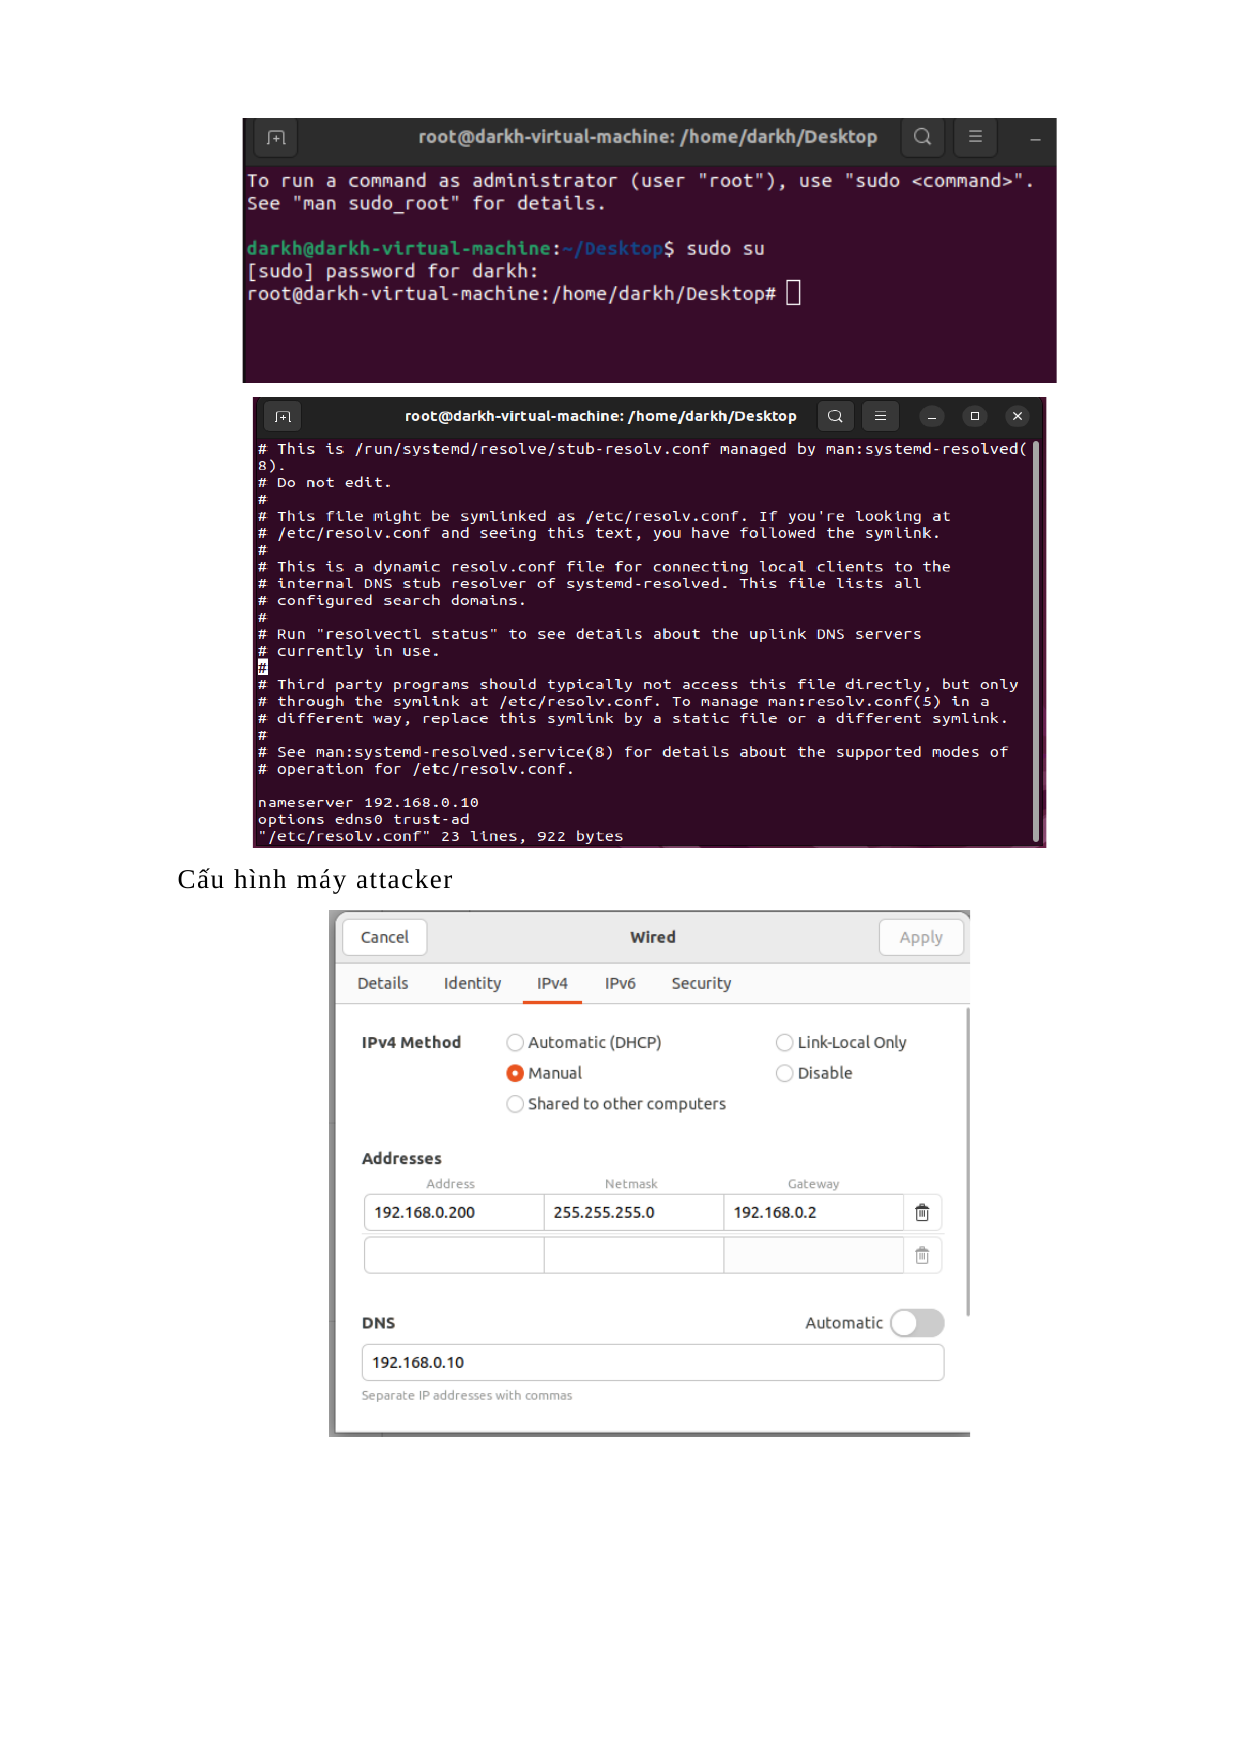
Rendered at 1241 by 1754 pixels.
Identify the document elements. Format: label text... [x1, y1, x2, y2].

subtitle Cấu hình máy attacker [177, 863, 1122, 895]
picture [242, 118, 1057, 383]
picture [252, 397, 1047, 848]
picture [329, 910, 971, 1437]
